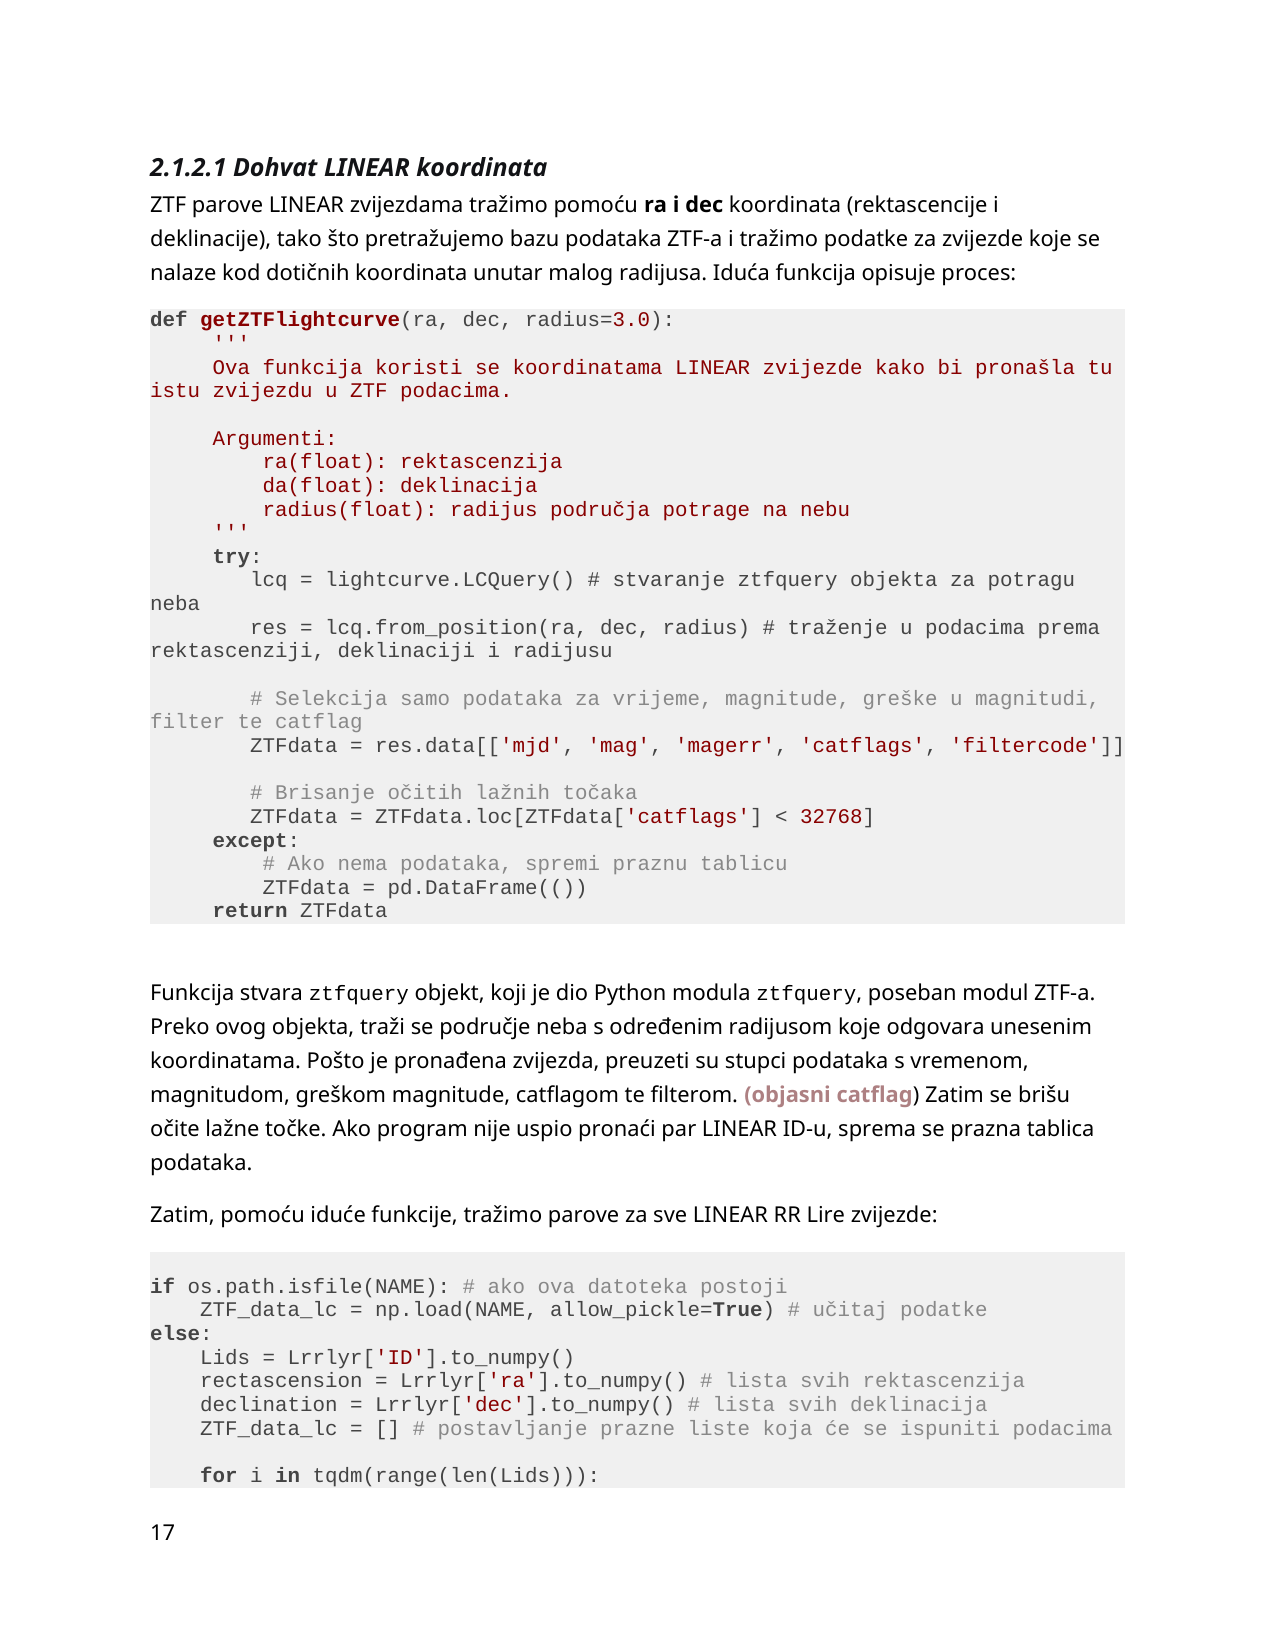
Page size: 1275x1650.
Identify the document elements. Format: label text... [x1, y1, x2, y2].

text rectascension = Lrrlyr['ra'].to_numpy() # lista svih rektascenzija [150, 1370, 1125, 1394]
text try: [150, 546, 1125, 569]
text for i in tqdm(range(len(Lids))): [150, 1465, 1125, 1488]
text else: [150, 1323, 1125, 1347]
text da(float): deklinacija [150, 475, 1125, 498]
text def getZTFlightcurve(ra, dec, radius=3.0): [150, 309, 1125, 333]
text ZTF_data_lc = np.load(NAME, allow_pickle=True) # učitaj podatke [150, 1299, 1125, 1323]
text # Selekcija samo podataka za vrijeme, magnitude, greške u magnitudi, filter te catflag [150, 688, 1125, 735]
text Zatim, pomoću iduće funkcije, tražimo parove za sve LINEAR RR Lire zvijezde: [150, 1199, 1125, 1229]
text radius(float): radijus područja potrage na nebu [150, 498, 1125, 522]
text ZTFdata = res.data[['mjd', 'mag', 'magerr', 'catflags', 'filtercode']] [150, 735, 1125, 759]
text ZTFdata = pd.DataFrame(()) [150, 877, 1125, 901]
text Ova funkcija koristi se koordinatama LINEAR zvijezde kako bi pronašla tu istu zvijezdu u ZTF podacima. [150, 357, 1125, 404]
text ZTFdata = ZTFdata.loc[ZTFdata['catflags'] < 32768] [150, 806, 1125, 829]
text return ZTFdata [150, 901, 1125, 924]
text Funkcija stvara ztfquery objekt, koji je dio Python modula ztfquery, poseban modul ZTF-a. Preko ovog objekta, traži se područje neba s određenim radijusom koje odgovara unesenim koordinatama. Pošto je pronađena zvijezda, preuzeti su stupci podataka s vremenom, magnitudom, greškom magnitude, catflagom te filterom. (objasni catflag) Zatim se brišu očite lažne točke. Ako program nije uspio pronaći par LINEAR ID-u, sprema se prazna tablica podataka. [150, 977, 1125, 1176]
text ''' [150, 333, 1125, 357]
text if os.path.isfile(NAME): # ako ova datoteka postoji [150, 1276, 1125, 1299]
text # Brisanje očitih lažnih točaka [150, 782, 1125, 806]
text ZTF_data_lc = [] # postavljanje prazne liste koja će se ispuniti podacima [150, 1418, 1125, 1441]
text # Ako nema podataka, spremi praznu tablicu [150, 853, 1125, 877]
text declination = Lrrlyr['dec'].to_numpy() # lista svih deklinacija [150, 1394, 1125, 1418]
text except: [150, 829, 1125, 853]
subtitle 2.1.2.1 Dohvat LINEAR koordinata [150, 150, 1125, 184]
text ZTF parove LINEAR zvijezdama tražimo pomoću ra i dec koordinata (rektascencije i deklinacije), tako što pretražujemo bazu podataka ZTF-a i tražimo podatke za zvijezde koje se nalaze kod dotičnih koordinata unutar malog radijusa. Iduća funkcija opisuje proces: [150, 189, 1125, 286]
text lcq = lightcurve.LCQuery() # stvaranje ztfquery objekta za potragu neba [150, 569, 1125, 617]
text ra(float): rektascenzija [150, 451, 1125, 475]
text ''' [150, 522, 1125, 546]
text res = lcq.from_position(ra, dec, radius) # traženje u podacima prema rektascenziji, deklinaciji i radijusu [150, 617, 1125, 664]
text Argumenti: [150, 428, 1125, 451]
text Lids = Lrrlyr['ID'].to_numpy() [150, 1347, 1125, 1370]
